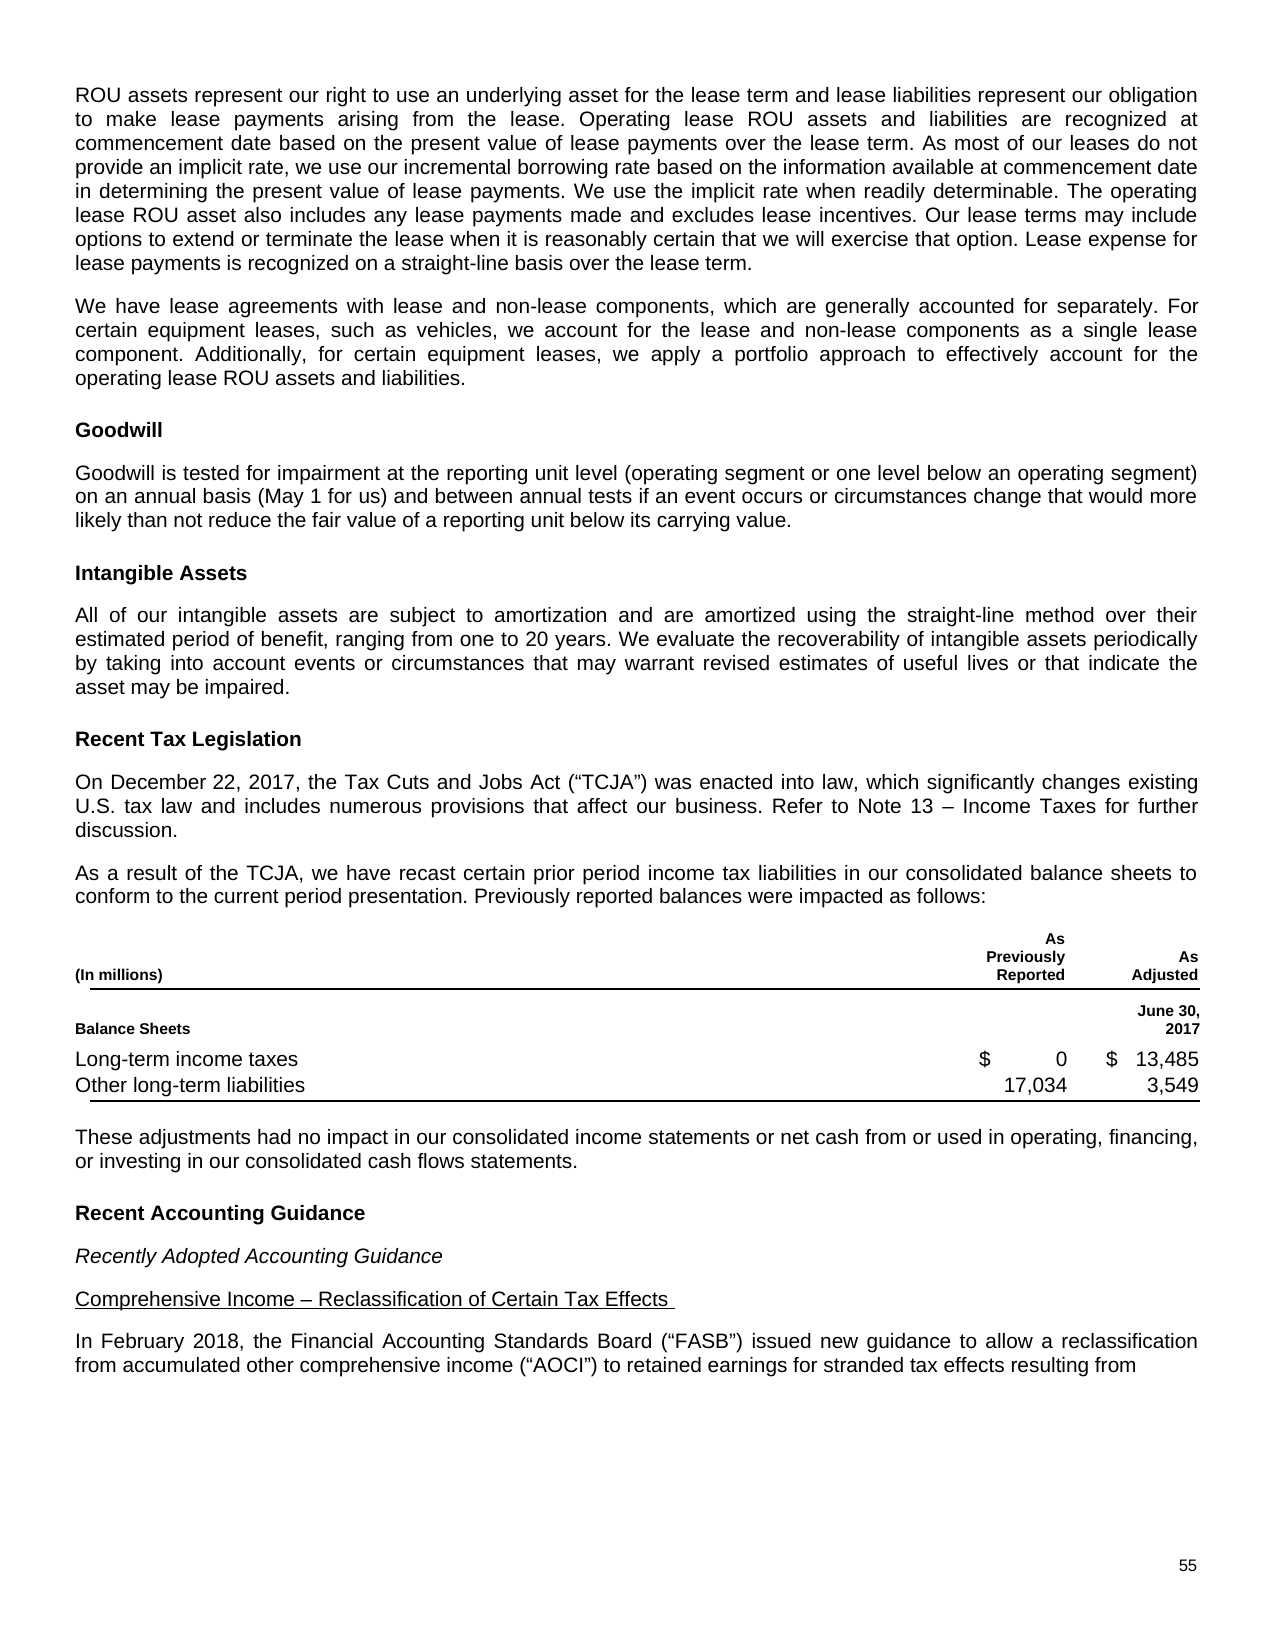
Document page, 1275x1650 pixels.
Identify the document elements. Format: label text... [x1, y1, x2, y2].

text On December 22, 2017, the Tax Cuts and Jobs Act (“TCJA”) was enacted into law, which significantly changes existing U.S. tax law and includes numerous provisions that affect our business. Refer to Note 13 – Income Taxes for further discussion. [75, 770, 1200, 842]
text Recently Adopted Accounting Guidance [75, 1244, 1200, 1268]
text Goodwill [75, 418, 1200, 442]
text We have lease agreements with lease and non-lease components, which are generally accounted for separately. For certain equipment leases, such as vehicles, we account for the lease and non-lease components as a single lease component. Additionally, for certain equipment leases, we apply a portfolio approach to effectively account for the operating lease ROU assets and liabilities. [75, 294, 1200, 389]
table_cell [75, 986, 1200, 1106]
text As a result of the TCJA, we have recast certain prior period income tax liabilities in our consolidated balance sheets to conform to the current period presentation. Previously reported balances were impacted as follows: [75, 860, 1200, 908]
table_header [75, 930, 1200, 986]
text Goodwill is tested for impairment at the reporting unit level (operating segment or one level below an operating segment) on an annual basis (May 1 for us) and between annual tests if an event occurs or circumstances change that would more likely than not reduce the fair value of a reporting unit below its carrying value. [75, 460, 1200, 532]
text ROU assets represent our right to use an underlying asset for the lease term and lease liabilities represent our obligation to make lease payments arising from the lease. Operating lease ROU assets and liabilities are recognized at commencement date based on the present value of lease payments over the lease term. As most of our leases do not provide an implicit rate, we use our incremental borrowing rate based on the information available at commencement date in determining the present value of lease payments. We use the implicit rate when readily determinable. The operating lease ROU asset also includes any lease payments made and excludes lease incentives. Our lease terms may include options to extend or terminate the lease when it is reasonably certain that we will exercise that option. Lease expense for lease payments is recognized on a straight-line basis over the lease term. [75, 83, 1200, 275]
text Recent Tax Legislation [75, 727, 1200, 751]
text Intangible Assets [75, 560, 1200, 584]
text In February 2018, the Financial Accounting Standards Board (“FASB”) issued new guidance to allow a reclassification from accumulated other comprehensive income (“AOCI”) to retained earnings for stranded tax effects resulting from [75, 1329, 1200, 1377]
text Comprehensive Income – Reclassification of Certain Tax Effects [75, 1287, 1200, 1311]
text All of our intangible assets are subject to amortization and are amortized using the straight-line method over their estimated period of benefit, ranging from one to 20 years. We evaluate the recoverability of intangible assets periodically by taking into account events or circumstances that may warrant revised estimates of useful lives or that indicate the asset may be impaired. [75, 603, 1200, 699]
text These adjustments had no impact in our consolidated income statements or net cash from or used in operating, financing, or investing in our consolidated cash flows statements. [75, 1125, 1200, 1173]
text Recent Accounting Guidance [75, 1201, 1200, 1225]
